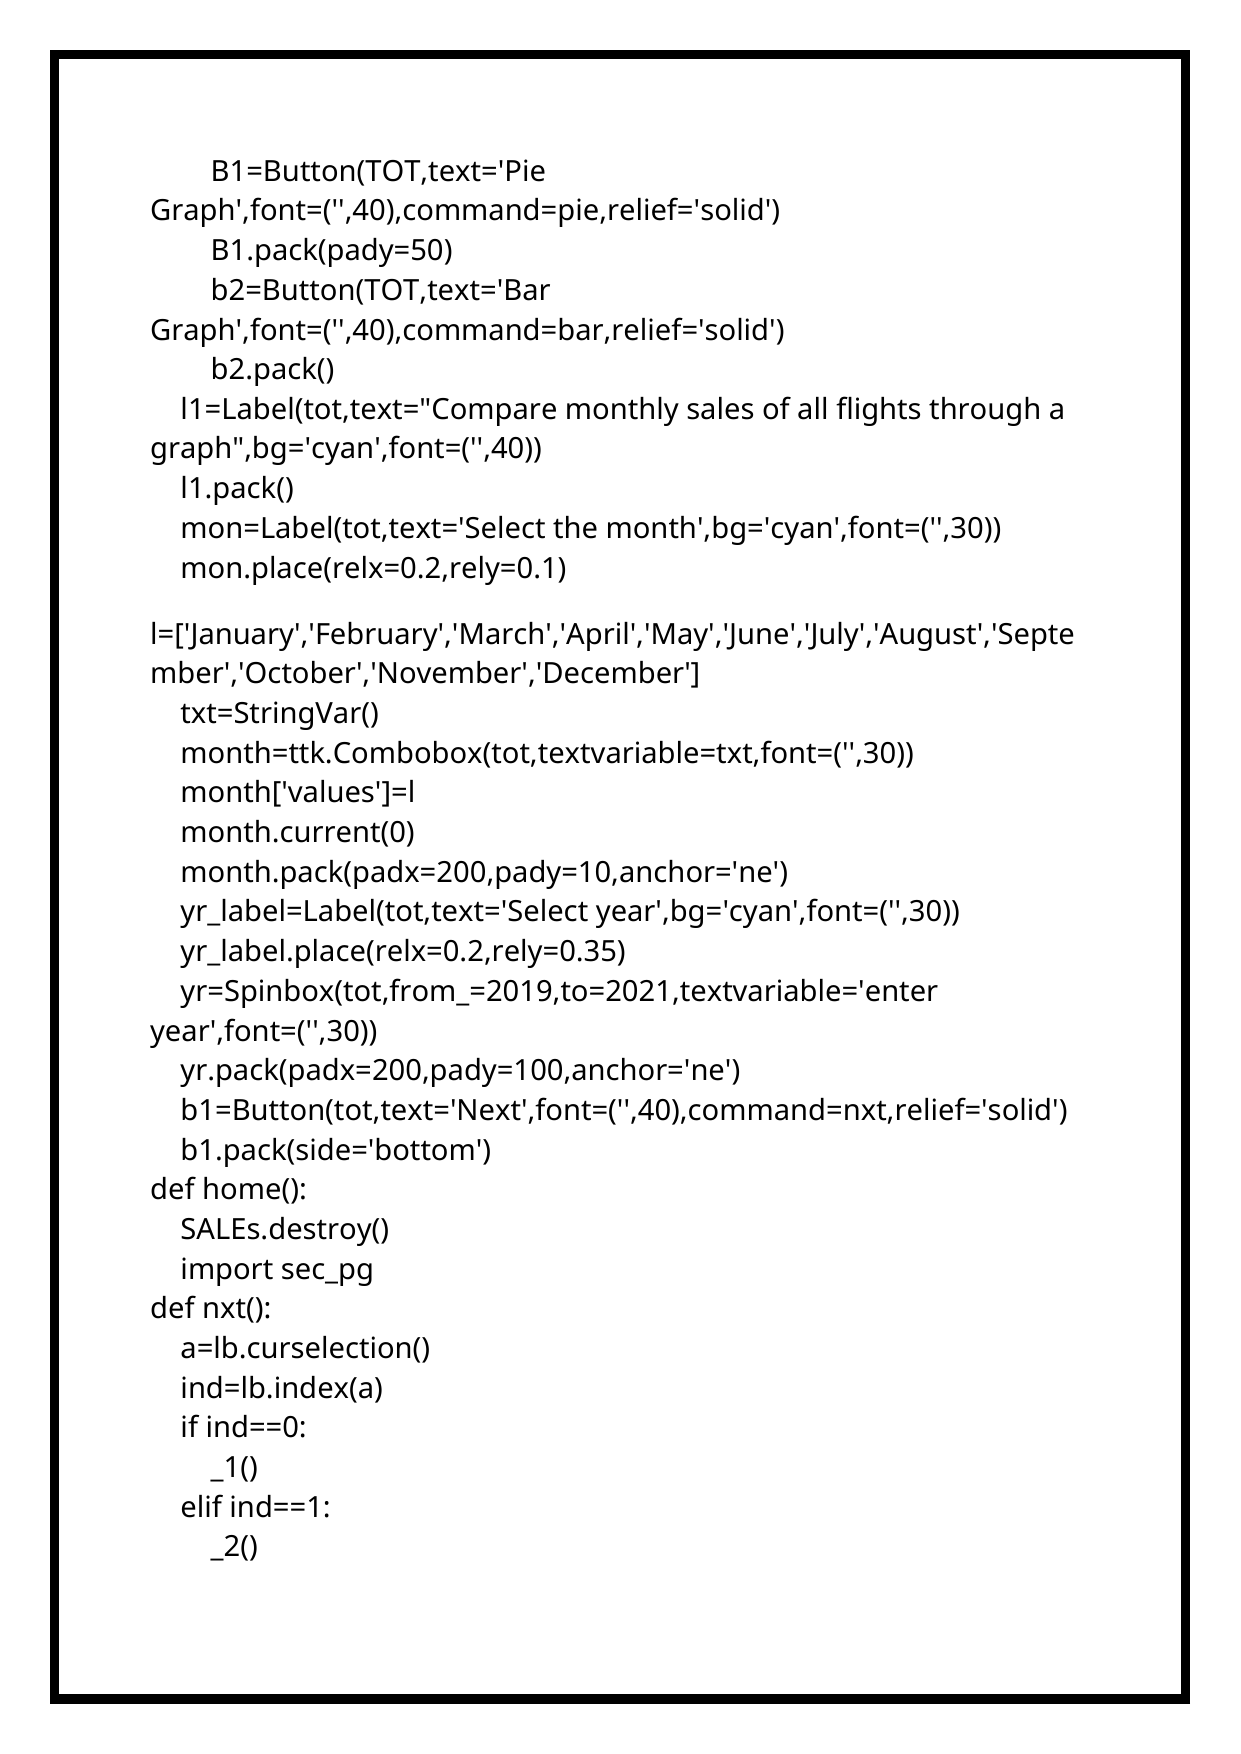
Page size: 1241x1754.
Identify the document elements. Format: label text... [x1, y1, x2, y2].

text import sec_pg [150, 1248, 1090, 1288]
text l1.pack() [150, 467, 1090, 507]
text _1() [150, 1446, 1090, 1486]
text ind=lb.index(a) [150, 1367, 1090, 1407]
text month.current(0) [150, 811, 1090, 851]
text B1.pack(pady=50) [150, 229, 1090, 269]
text mon.place(relx=0.2,rely=0.1) [150, 547, 1090, 587]
text b1.pack(side='bottom') [150, 1129, 1090, 1168]
text SALEs.destroy() [150, 1208, 1090, 1248]
text txt=StringVar() [150, 692, 1090, 732]
text month=ttk.Combobox(tot,textvariable=txt,font=('',30)) [150, 732, 1090, 772]
text b1=Button(tot,text='Next',font=('',40),command=nxt,relief='solid') [150, 1089, 1090, 1129]
text def home(): [150, 1168, 1090, 1208]
text b2.pack() [150, 348, 1090, 388]
text b2=Button(TOT,text='Bar Graph',font=('',40),command=bar,relief='solid') [150, 269, 1090, 348]
text yr_label.place(relx=0.2,rely=0.35) [150, 930, 1090, 970]
text elif ind==1: [150, 1486, 1090, 1526]
text month.pack(padx=200,pady=10,anchor='ne') [150, 851, 1090, 891]
text l=['January','February','March','April','May','June','July','August','September','October','November','December'] [150, 587, 1090, 692]
text yr.pack(padx=200,pady=100,anchor='ne') [150, 1049, 1090, 1089]
text mon=Label(tot,text='Select the month',bg='cyan',font=('',30)) [150, 507, 1090, 547]
text yr=Spinbox(tot,from_=2019,to=2021,textvariable='enter year',font=('',30)) [150, 970, 1090, 1049]
text yr_label=Label(tot,text='Select year',bg='cyan',font=('',30)) [150, 891, 1090, 930]
text B1=Button(TOT,text='Pie Graph',font=('',40),command=pie,relief='solid') [150, 150, 1090, 229]
text if ind==0: [150, 1407, 1090, 1446]
text def nxt(): [150, 1288, 1090, 1327]
text _2() [150, 1526, 1090, 1565]
text l1=Label(tot,text="Compare monthly sales of all flights through a graph",bg='cyan',font=('',40)) [150, 388, 1090, 467]
text month['values']=l [150, 772, 1090, 811]
text a=lb.curselection() [150, 1327, 1090, 1367]
